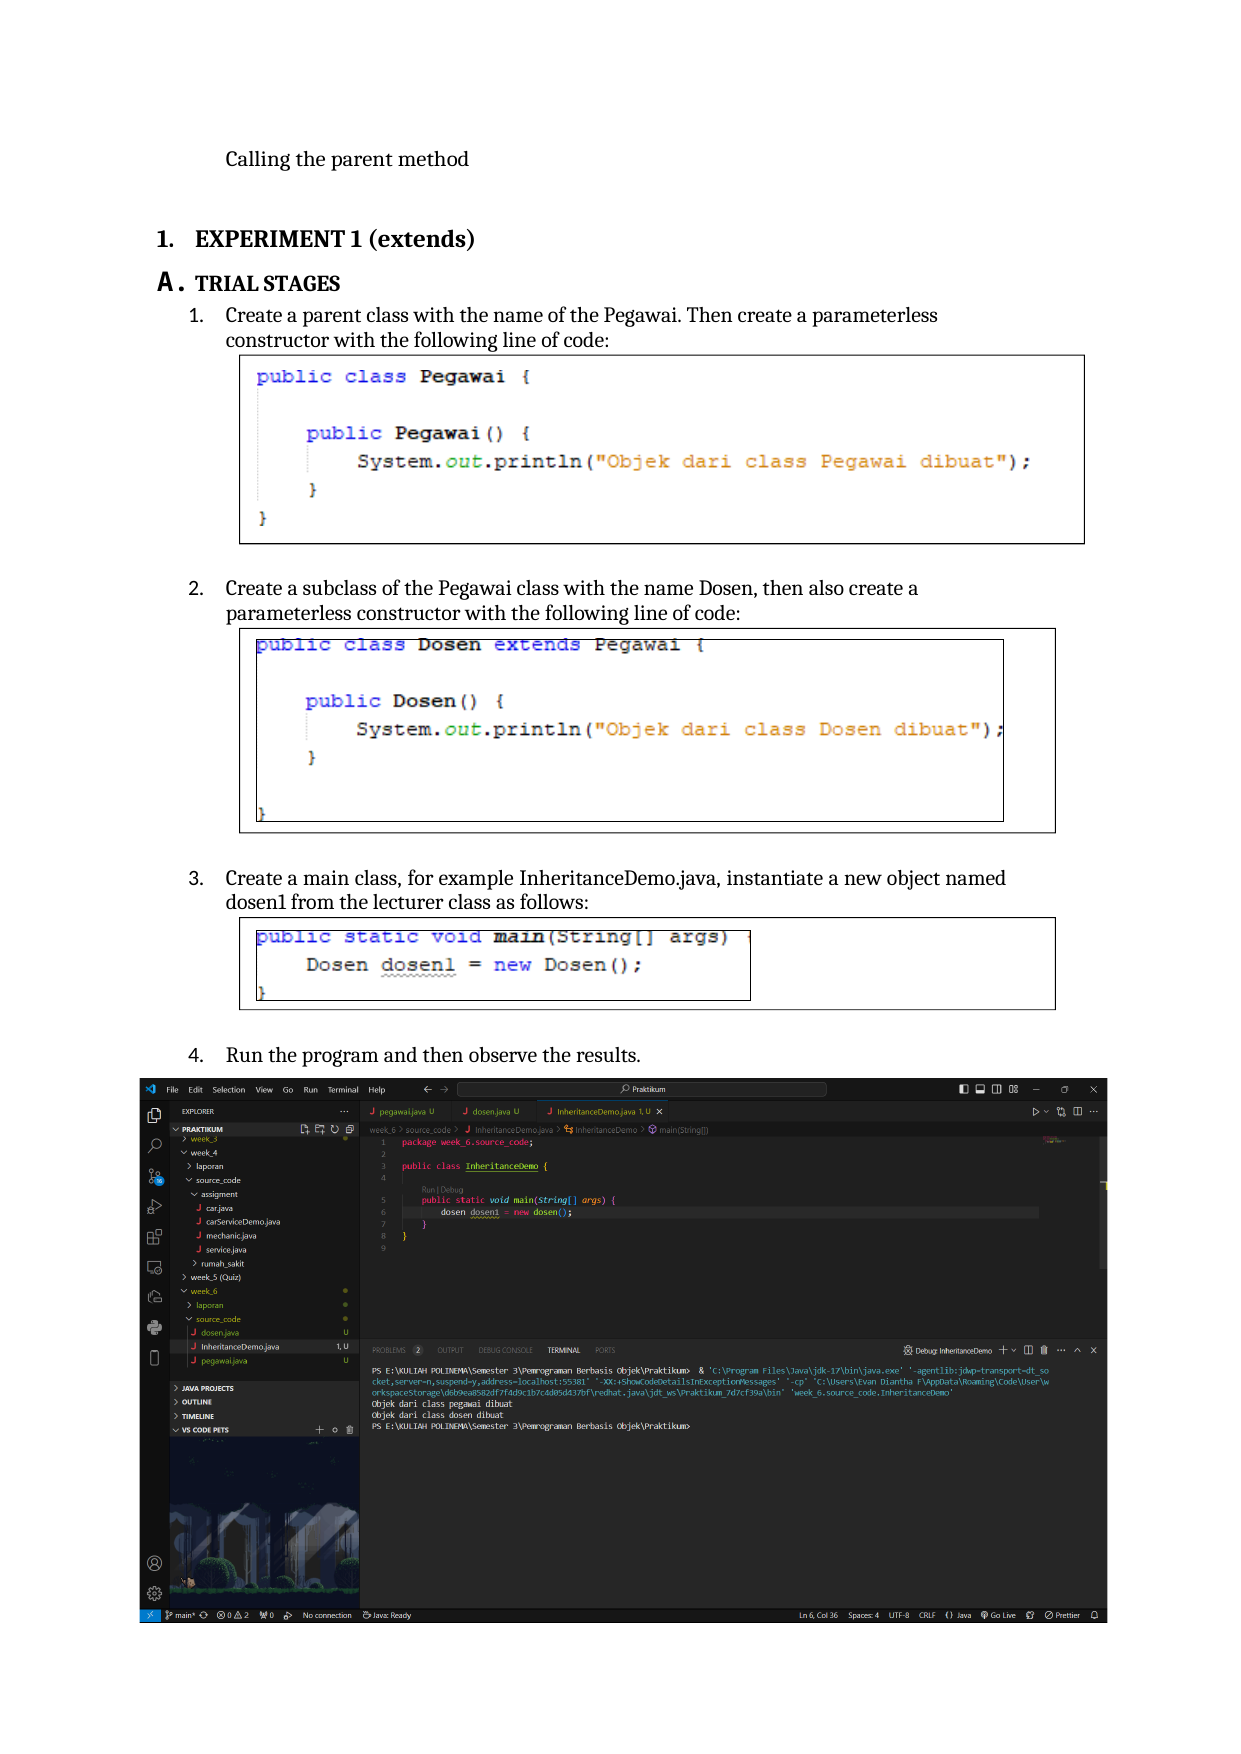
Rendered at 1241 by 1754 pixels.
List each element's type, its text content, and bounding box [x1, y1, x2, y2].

list Create a parent class with the name of the Pegawai. Then create a parameterless constructor with the following line of code: [188, 302, 973, 353]
picture [257, 370, 1030, 526]
text Calling the parent method [226, 147, 1107, 172]
picture [139, 1078, 1108, 1623]
picture [257, 931, 750, 1000]
list TRIAL STAGES [157, 262, 1107, 299]
list EXPERIMENT 1 (extends) [157, 225, 1107, 254]
list Create a main class, for example InheritanceDemo.java, instantiate a new object named dosen1 from the lecturer class as follows: [188, 864, 1043, 915]
list Create a subclass of the Pegawai class with the name Dosen, then also create a parameterless constructor with the following line of code: [188, 575, 1044, 626]
list Run the program and then observe the results. [188, 1041, 1107, 1068]
picture [257, 640, 1003, 821]
